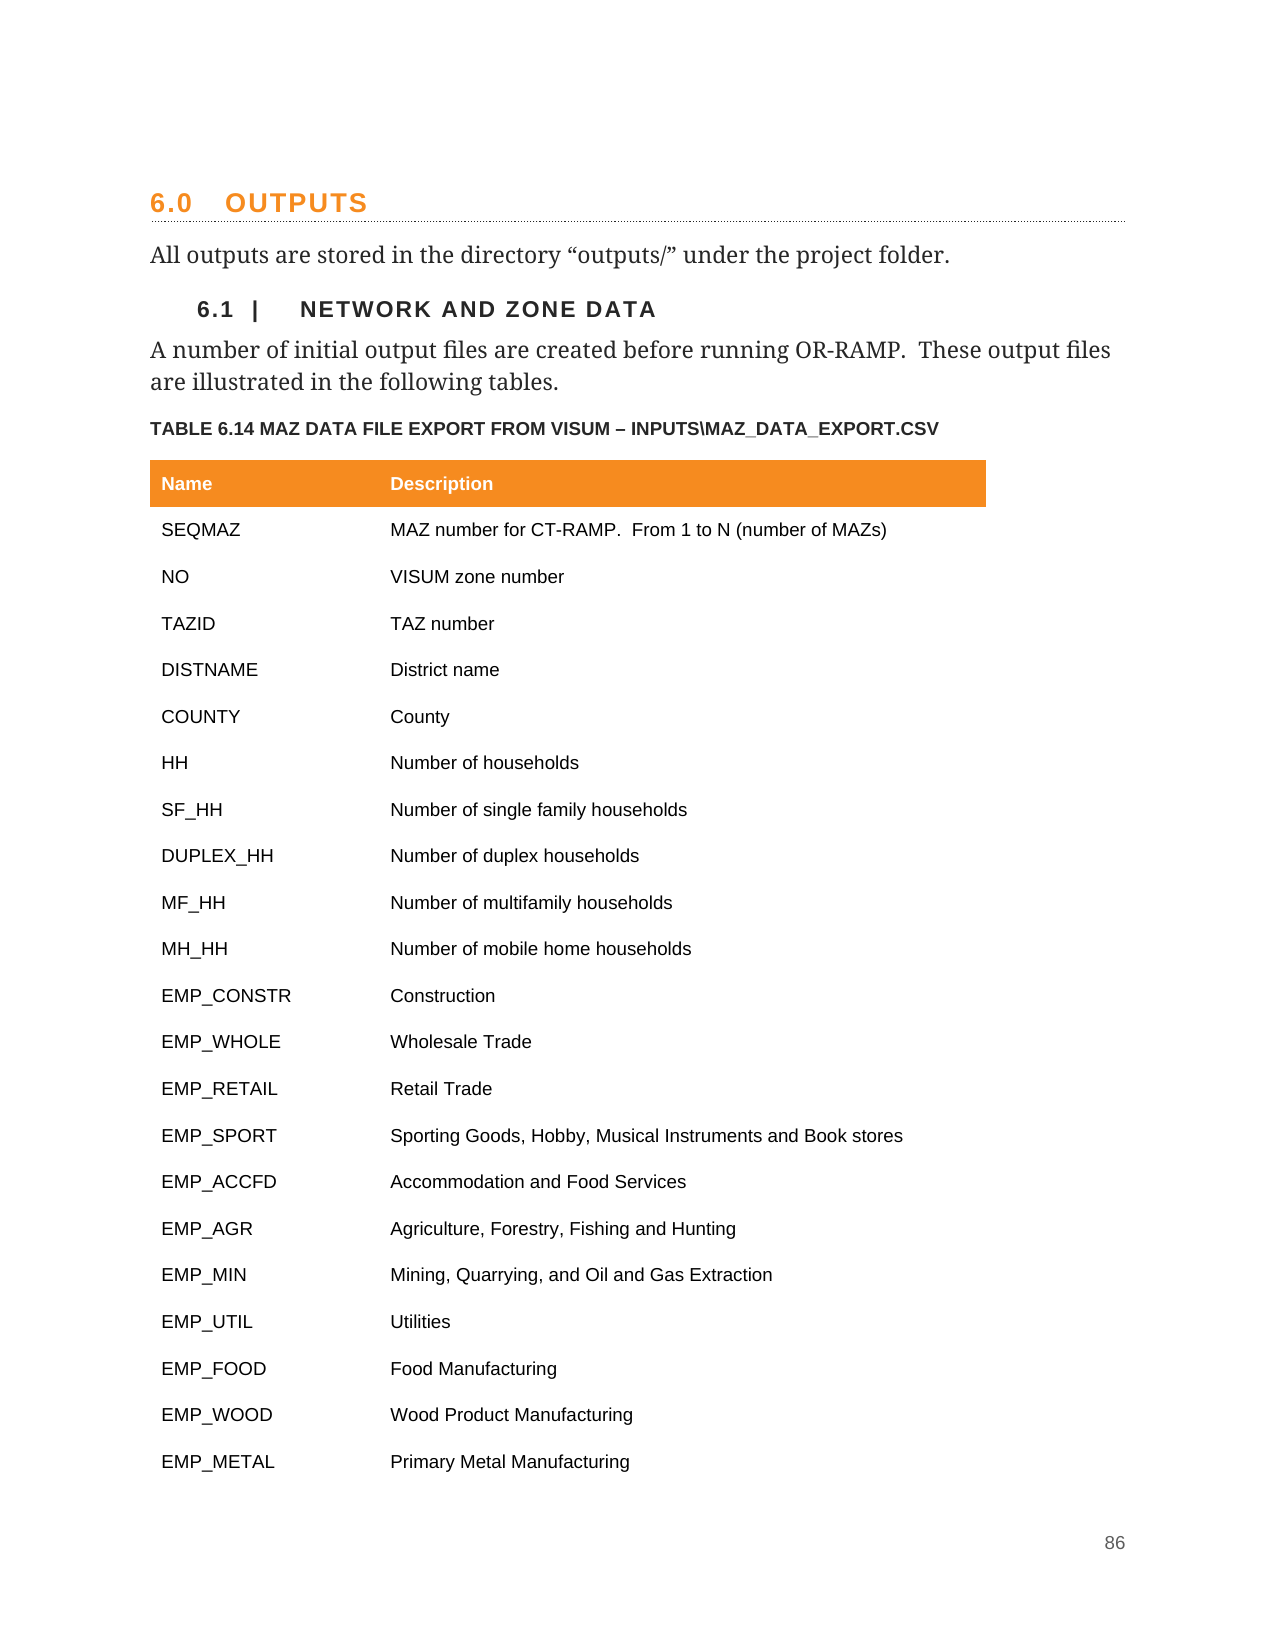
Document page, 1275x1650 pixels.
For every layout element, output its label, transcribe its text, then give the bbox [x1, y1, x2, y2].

text All outputs are stored in the directory “outputs/” under the project folder. [150, 238, 1125, 270]
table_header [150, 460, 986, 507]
text A number of initial output files are created before running OR-RAMP. These output files are illustrated in the following tables. [150, 334, 1125, 397]
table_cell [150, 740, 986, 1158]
subtitle Network and Zone Data [197, 291, 1125, 322]
subtitle Outputs [150, 187, 1125, 222]
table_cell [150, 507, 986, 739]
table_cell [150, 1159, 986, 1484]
